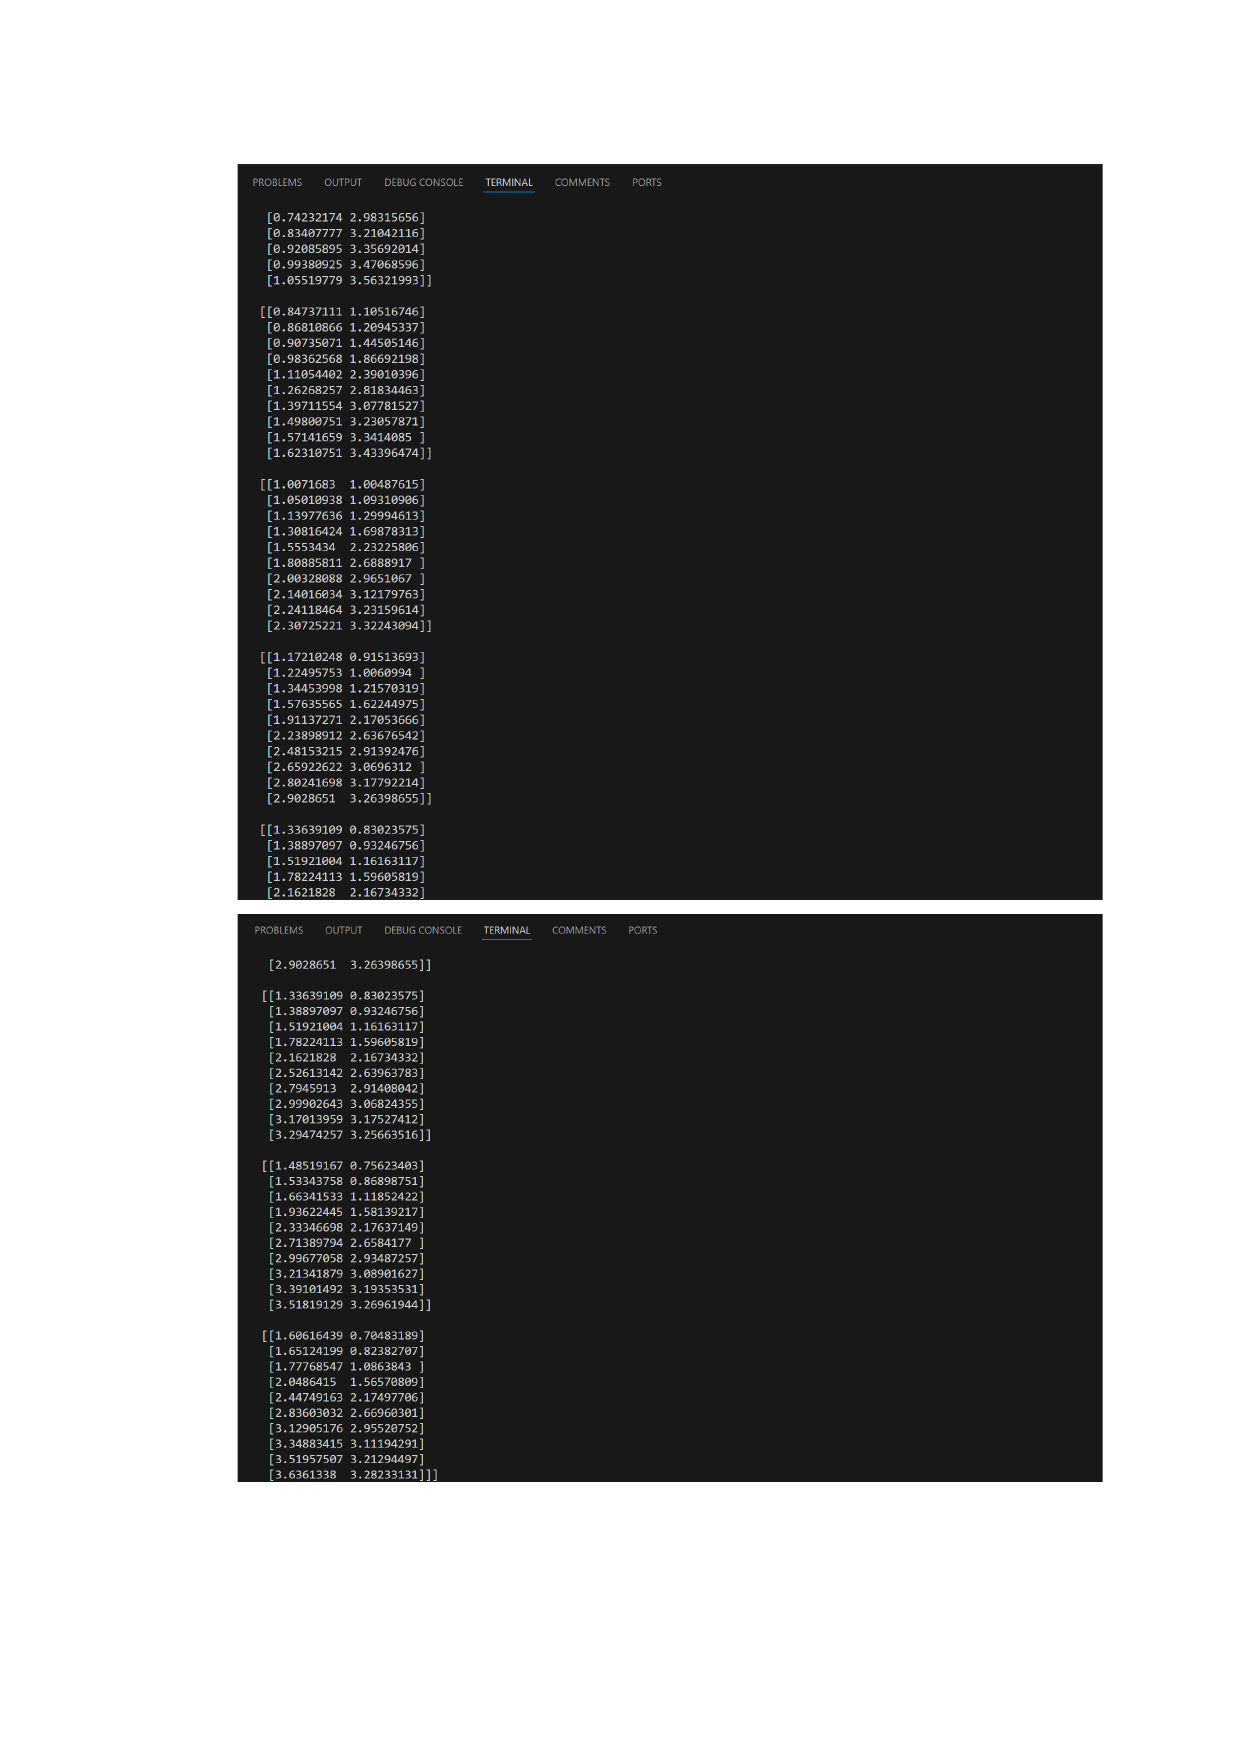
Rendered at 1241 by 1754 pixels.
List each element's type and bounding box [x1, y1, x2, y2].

picture [237, 914, 1103, 1482]
picture [237, 164, 1103, 900]
